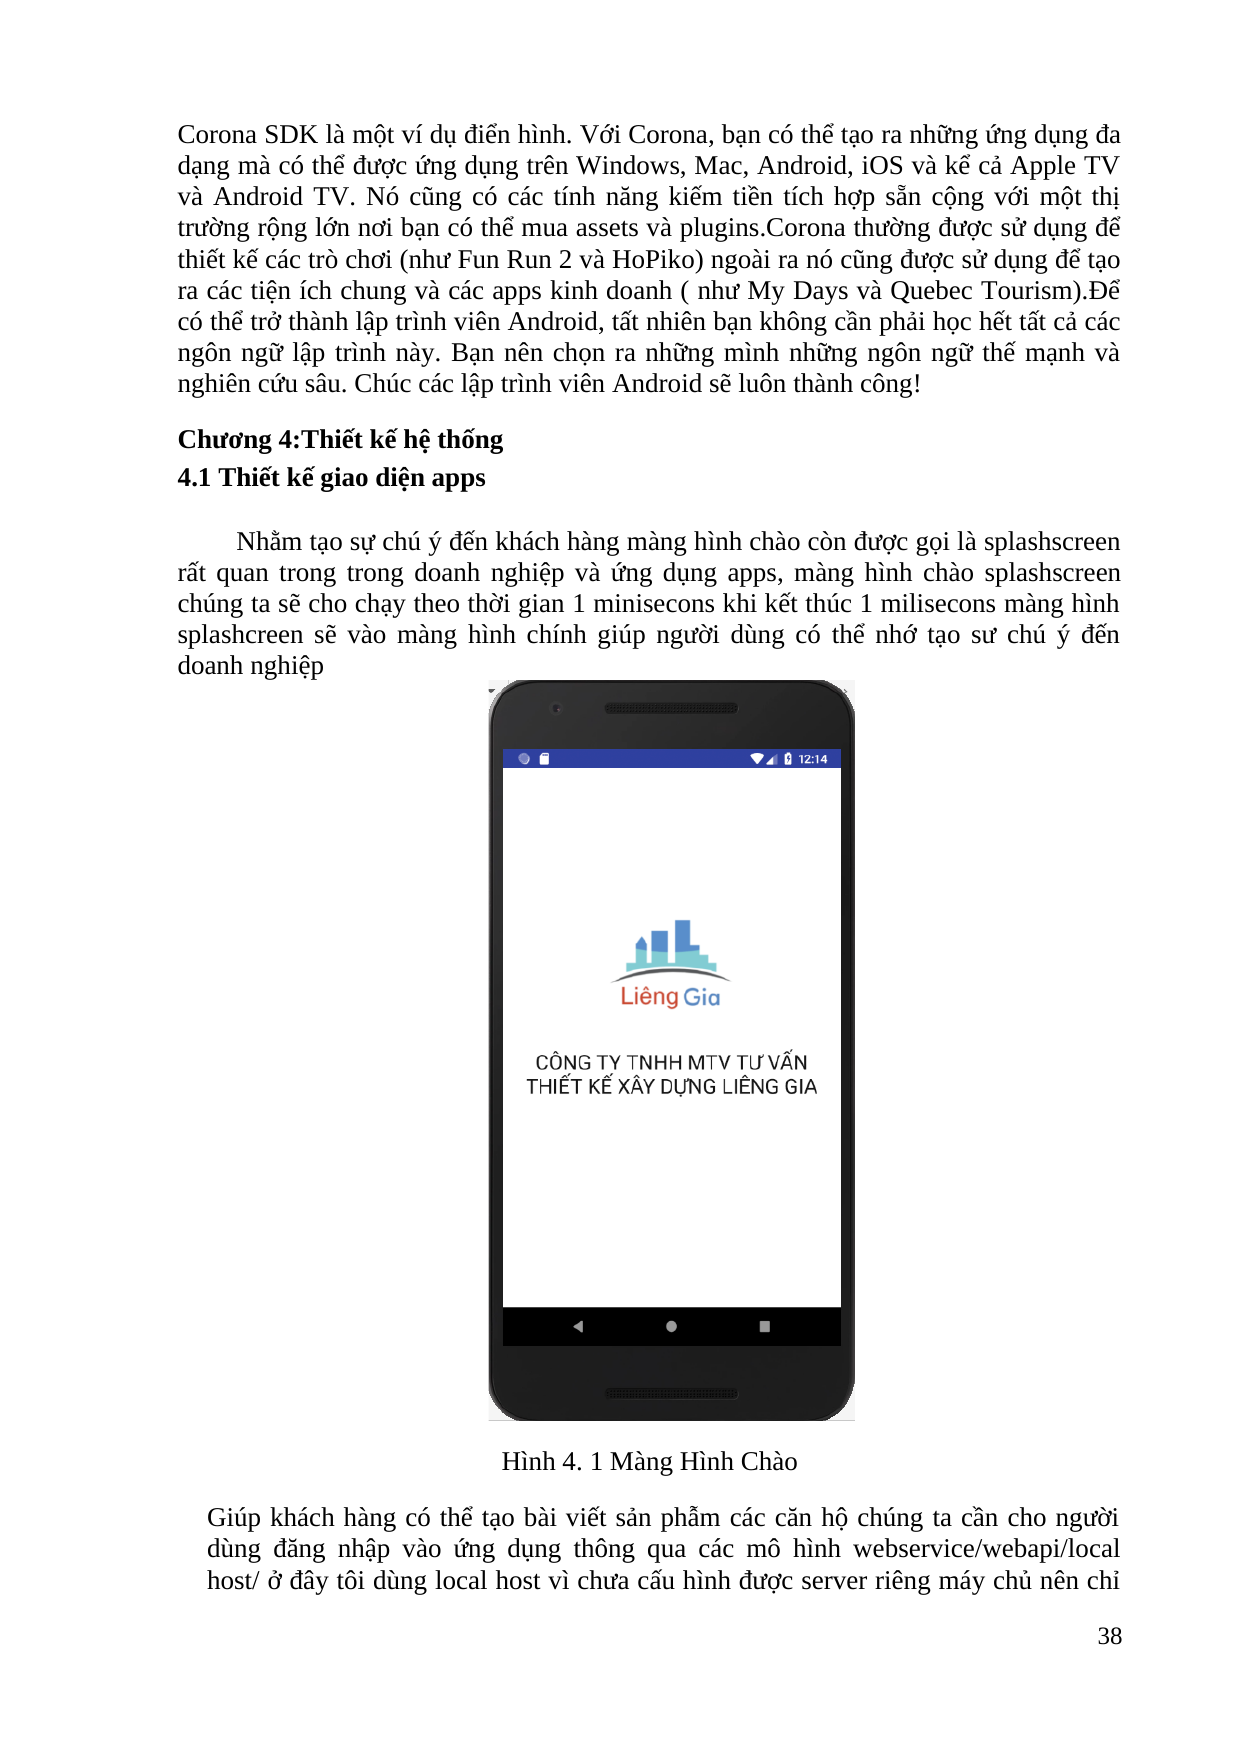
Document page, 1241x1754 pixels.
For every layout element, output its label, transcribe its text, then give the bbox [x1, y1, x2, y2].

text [177, 118, 1122, 398]
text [207, 1501, 1122, 1595]
text Hình 4. 1 Màng Hình Chào [177, 1445, 1122, 1476]
subtitle Chương 4:Thiết kế hệ thống [177, 423, 1122, 454]
picture [488, 680, 855, 1421]
subtitle 4.1 Thiết kế giao diện apps [177, 461, 1122, 492]
text Nhằm tạo sự chú ý đến khách hàng màng hình chào còn được gọi là splashscreen rất quan trong trong doanh nghiệp và ứng dụng apps, màng hình chào splashscreen chúng ta sẽ cho chạy theo thời gian 1 minisecons khi kết thúc 1 milisecons màng hình splashcreen sẽ vào màng hình chính giúp người dùng có thể nhớ tạo sư chú ý đến doanh nghiệp [177, 524, 1122, 680]
